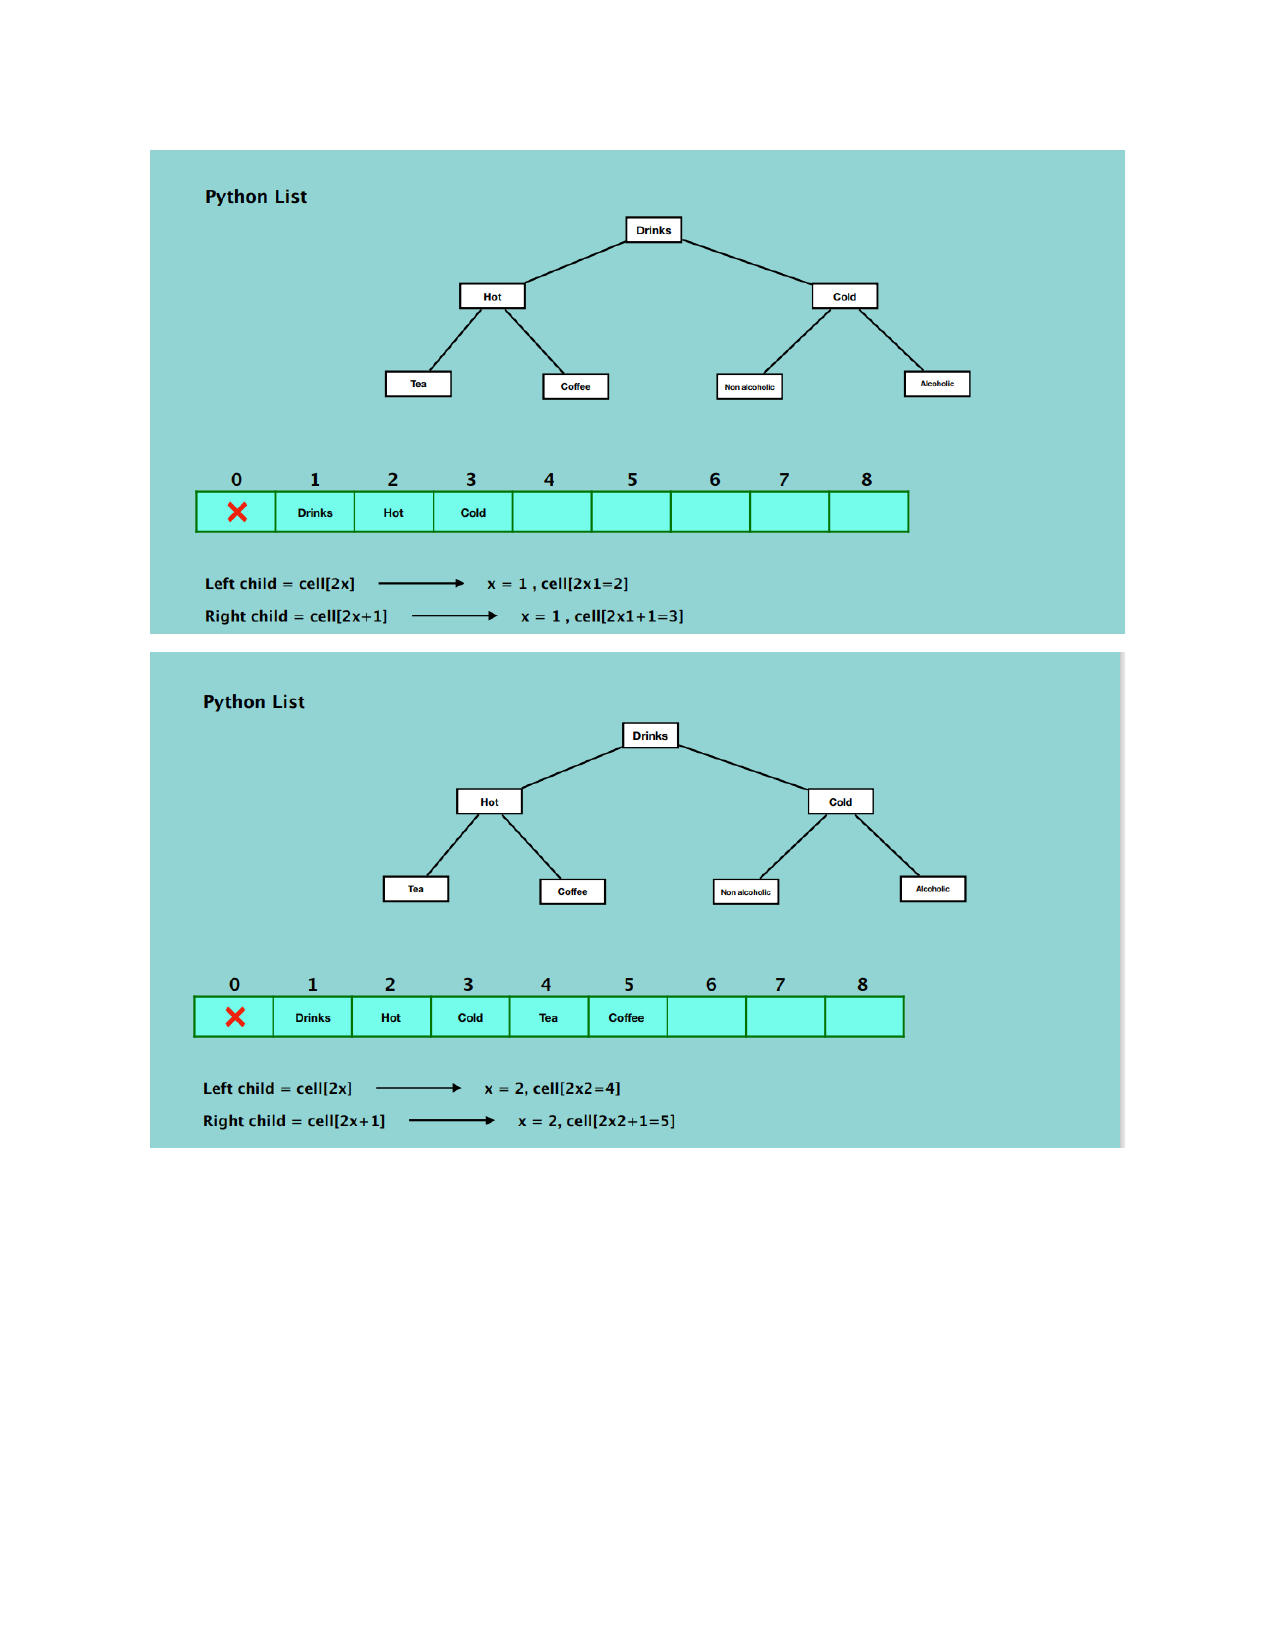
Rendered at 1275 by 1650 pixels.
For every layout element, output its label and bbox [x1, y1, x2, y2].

picture [150, 150, 1125, 634]
picture [150, 652, 1125, 1148]
